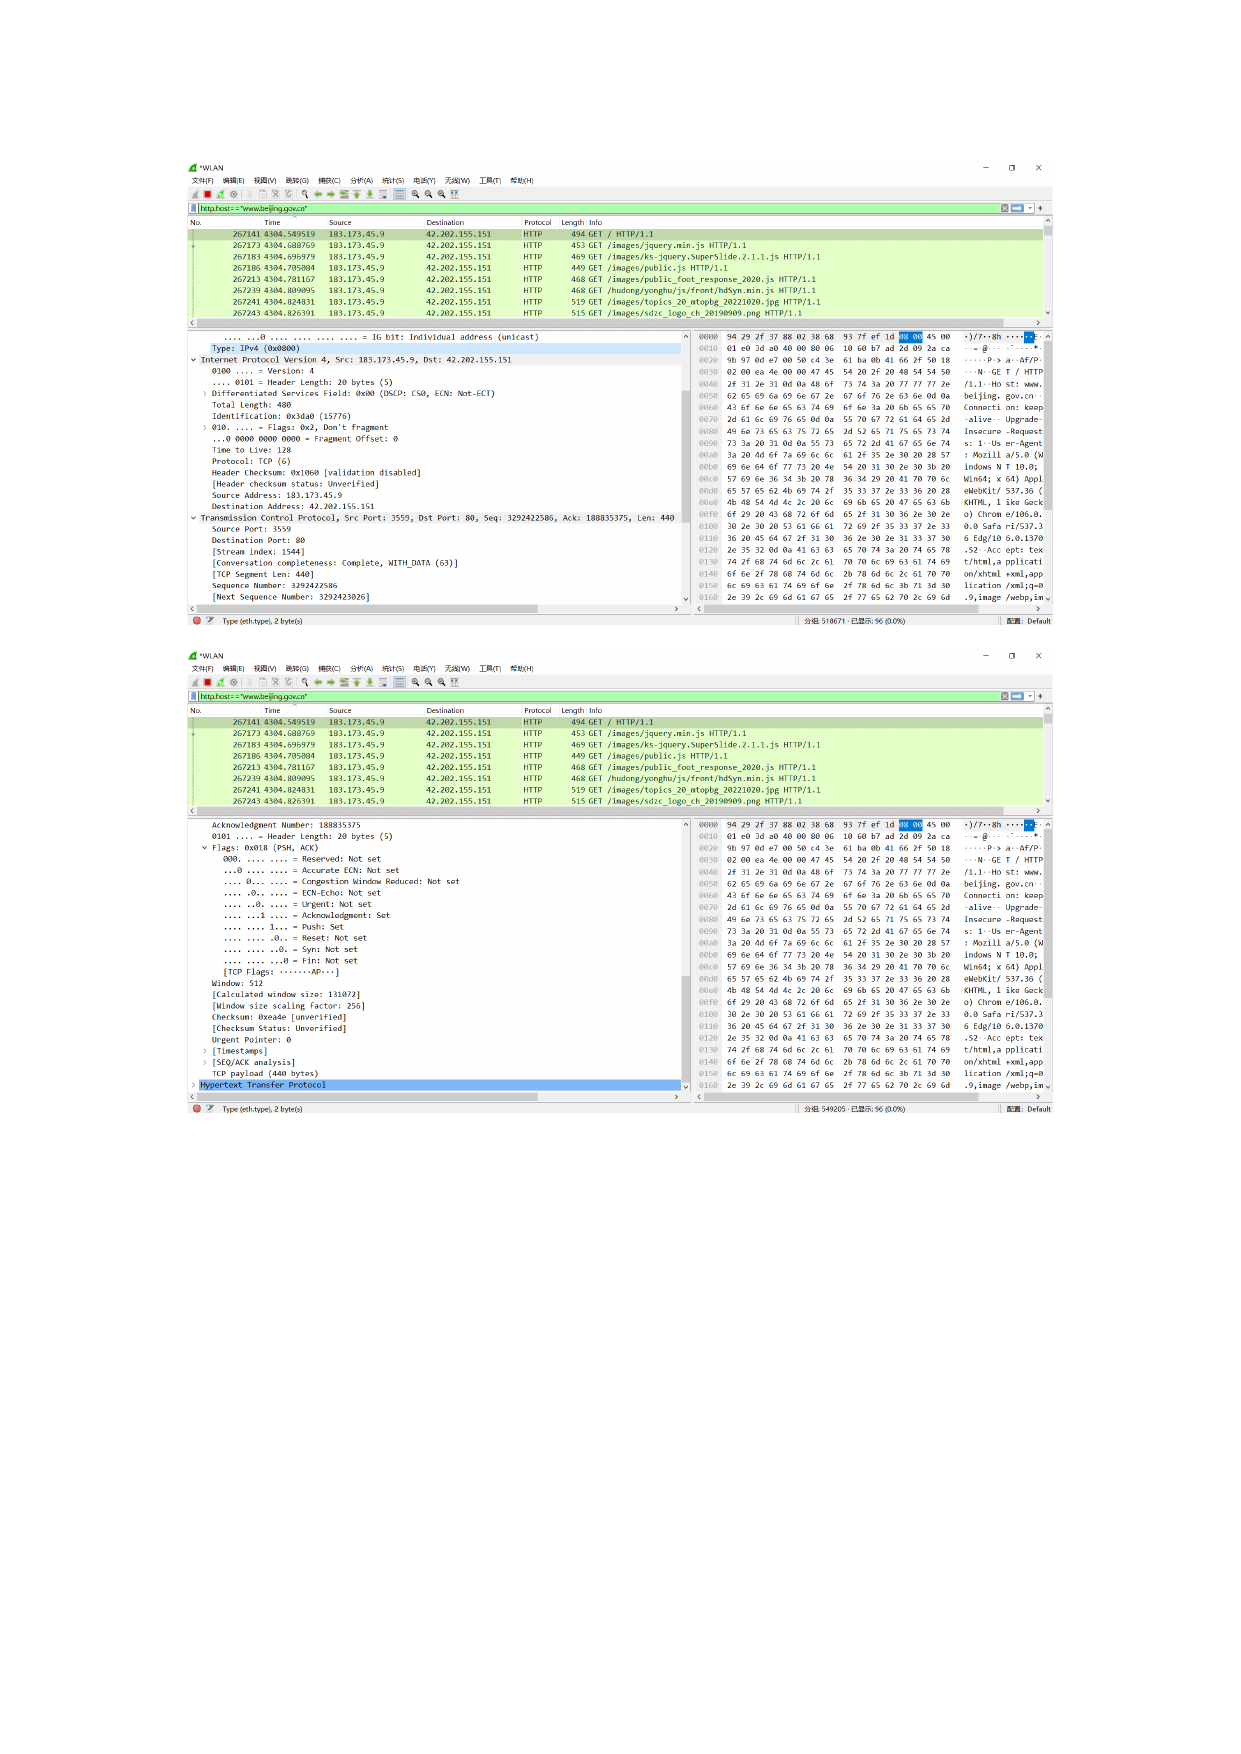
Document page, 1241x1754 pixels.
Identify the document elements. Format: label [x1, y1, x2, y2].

picture [187, 162, 1053, 625]
picture [187, 649, 1053, 1113]
